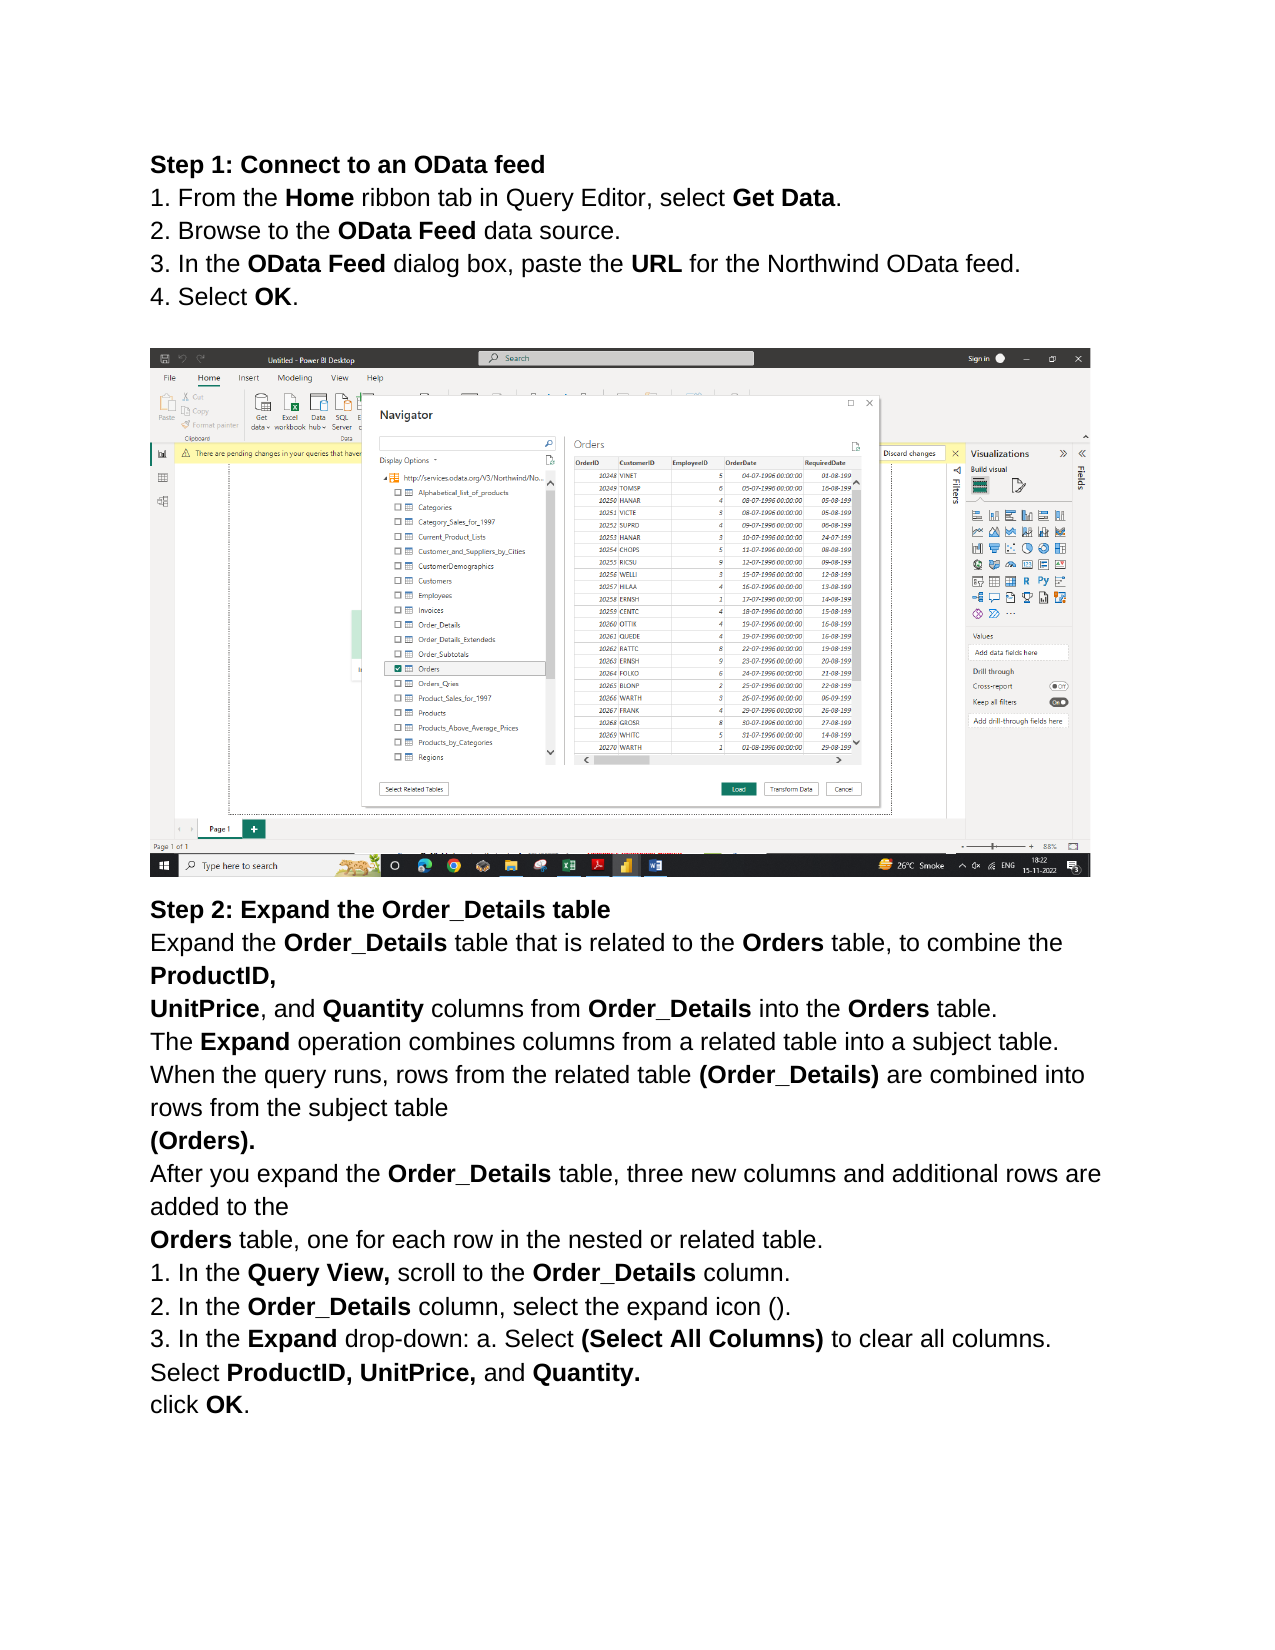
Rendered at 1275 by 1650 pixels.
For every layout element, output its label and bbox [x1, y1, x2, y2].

picture [150, 348, 1091, 877]
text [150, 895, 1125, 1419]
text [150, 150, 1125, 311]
